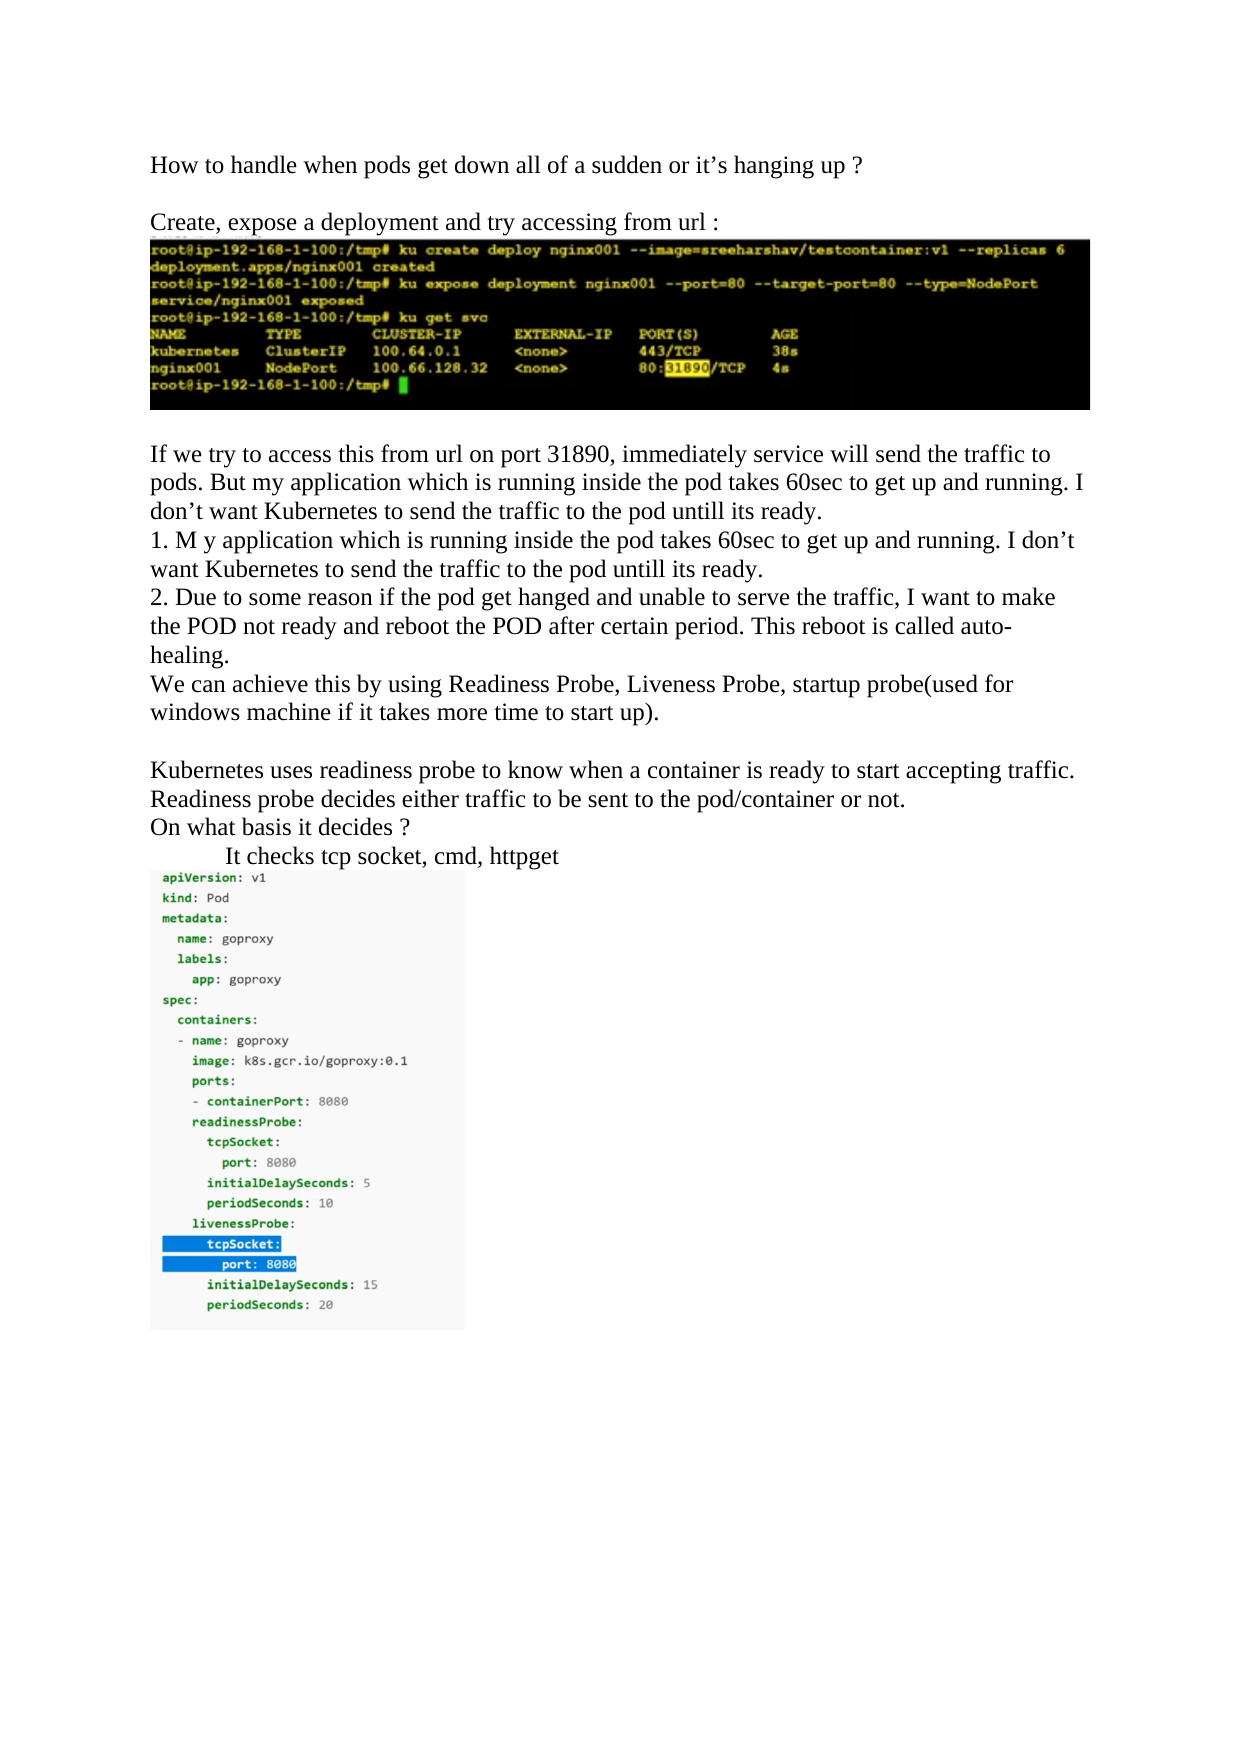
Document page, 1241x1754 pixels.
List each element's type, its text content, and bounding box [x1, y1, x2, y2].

picture [150, 236, 1091, 410]
text How to handle when pods get down all of a sudden or it’s hanging up ? [150, 150, 1090, 179]
text Kubernetes uses readiness probe to know when a container is ready to start accepting traffic. [150, 755, 1090, 784]
text Create, expose a deployment and try accessing from url : [150, 207, 1090, 236]
text If we try to access this from url on port 31890, immediately service will send the traffic to pods. But my application which is running inside the pod takes 60sec to get up and running. I don’t want Kubernetes to send the traffic to the pod untill its ready. [150, 439, 1090, 525]
text 2. Due to some reason if the pod get hanged and unable to serve the traffic, I want to make the POD not ready and reboot the POD after certain period. This reboot is called auto-healing. [150, 582, 1090, 669]
picture [150, 870, 465, 1330]
text It checks tcp socket, cmd, httpget [150, 841, 1090, 870]
text We can achieve this by using Readiness Probe, Liveness Probe, startup probe(used for windows machine if it takes more time to start up). [150, 669, 1090, 726]
text Readiness probe decides either traffic to be sent to the pod/container or not. [150, 784, 1090, 812]
text On what basis it decides ? [150, 812, 1090, 841]
text 1. M y application which is running inside the pod takes 60sec to get up and running. I don’t want Kubernetes to send the traffic to the pod untill its ready. [150, 525, 1090, 582]
